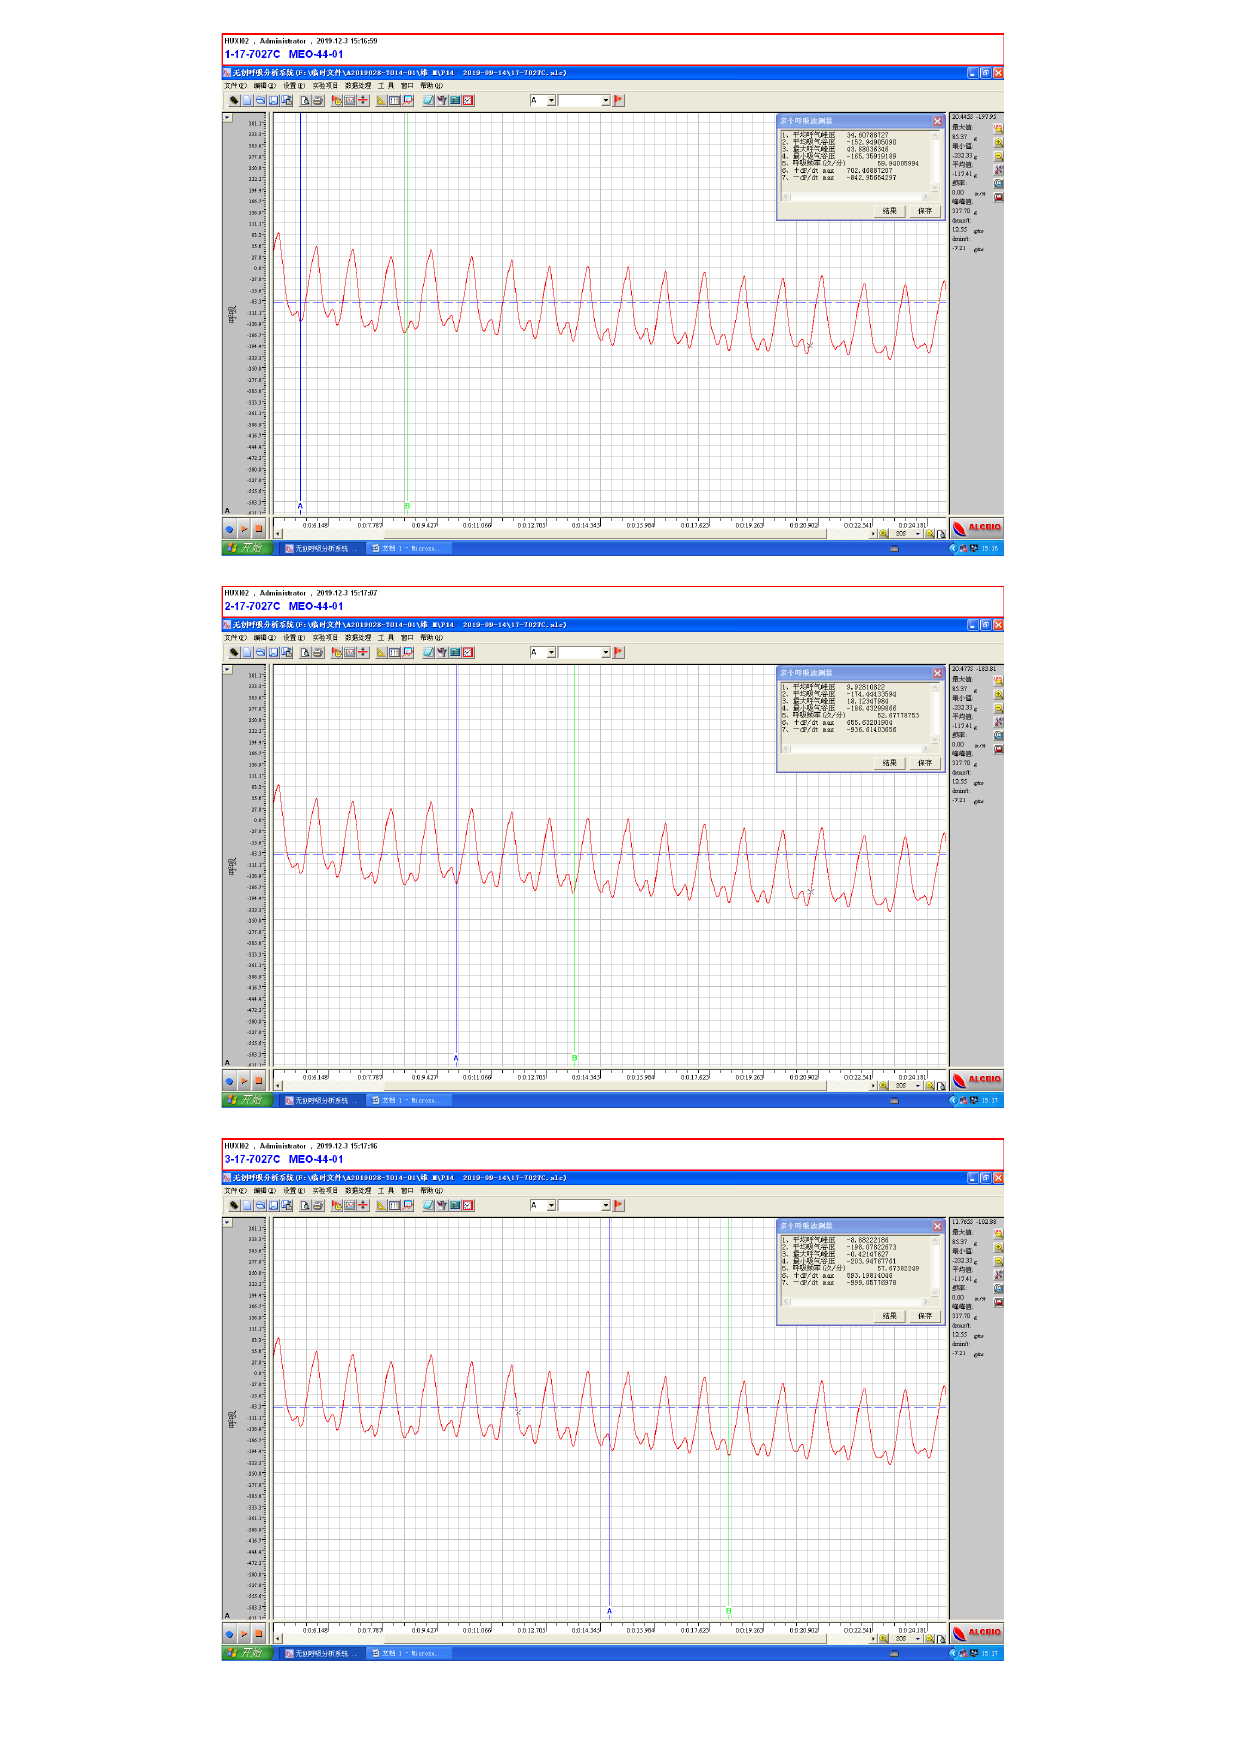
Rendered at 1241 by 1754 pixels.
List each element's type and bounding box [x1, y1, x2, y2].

picture [221, 1138, 1004, 1661]
picture [221, 586, 1004, 1108]
picture [221, 33, 1004, 556]
